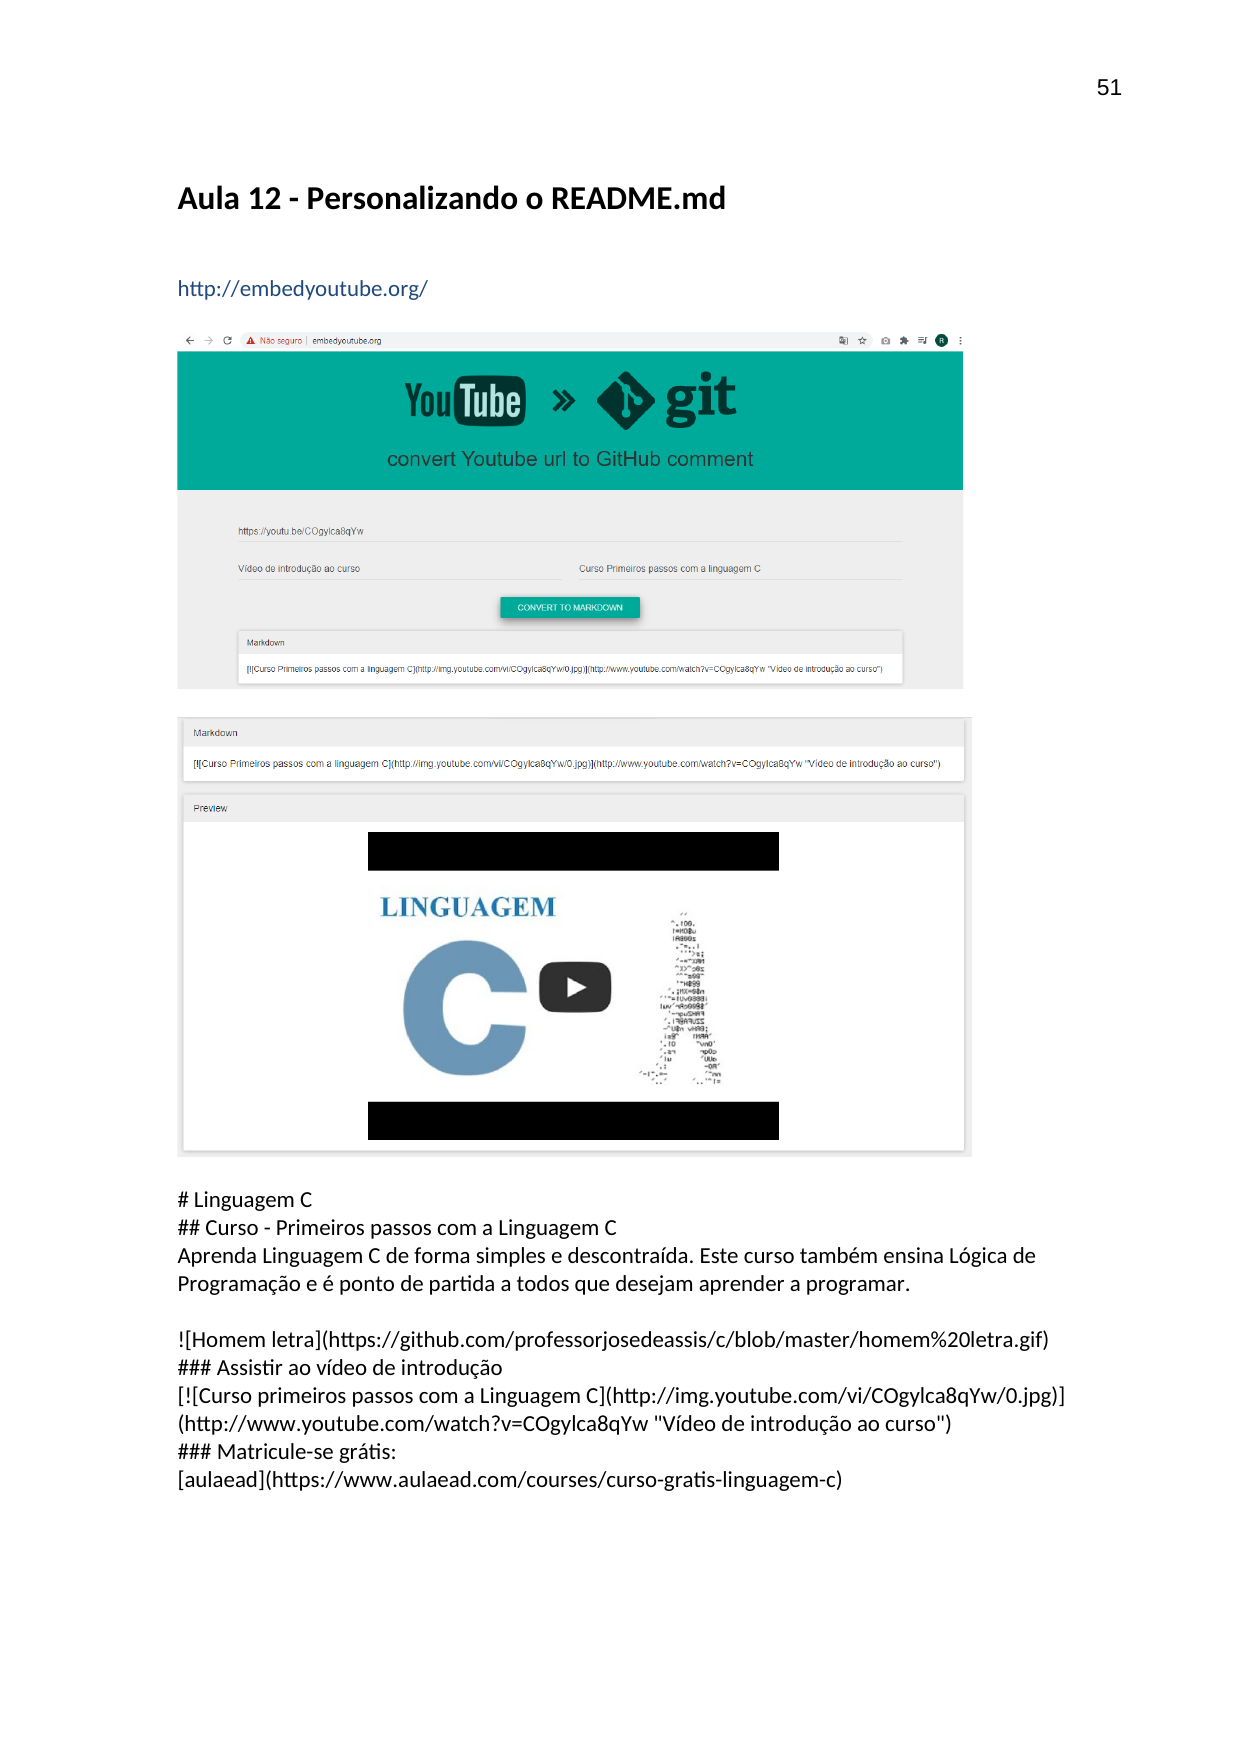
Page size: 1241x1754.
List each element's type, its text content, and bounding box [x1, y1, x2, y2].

text # Linguagem C [177, 1185, 1122, 1213]
picture [177, 330, 964, 689]
text ### Assistir ao vídeo de introdução [177, 1353, 1122, 1381]
text ## Curso - Primeiros passos com a Linguagem C [177, 1213, 1122, 1241]
text [aulaead](https://www.aulaead.com/courses/curso-gratis-linguagem-c) [177, 1465, 1122, 1493]
text [![Curso primeiros passos com a Linguagem C](http://img.youtube.com/vi/COgylca8qYw/0.jpg)](http://www.youtube.com/watch?v=COgylca8qYw "Vídeo de introdução ao curso") [177, 1381, 1122, 1437]
text ![Homem letra](https://github.com/professorjosedeassis/c/blob/master/homem%20letra.gif) [177, 1325, 1122, 1353]
picture [177, 716, 973, 1157]
text ### Matricule-se grátis: [177, 1437, 1122, 1465]
text http://embedyoutube.org/ [177, 274, 1122, 302]
subtitle Aula 12 - Personalizando o README.md [177, 177, 1122, 218]
text Aprenda Linguagem C de forma simples e descontraída. Este curso também ensina Lógica de Programação e é ponto de partida a todos que desejam aprender a programar. [177, 1241, 1122, 1297]
